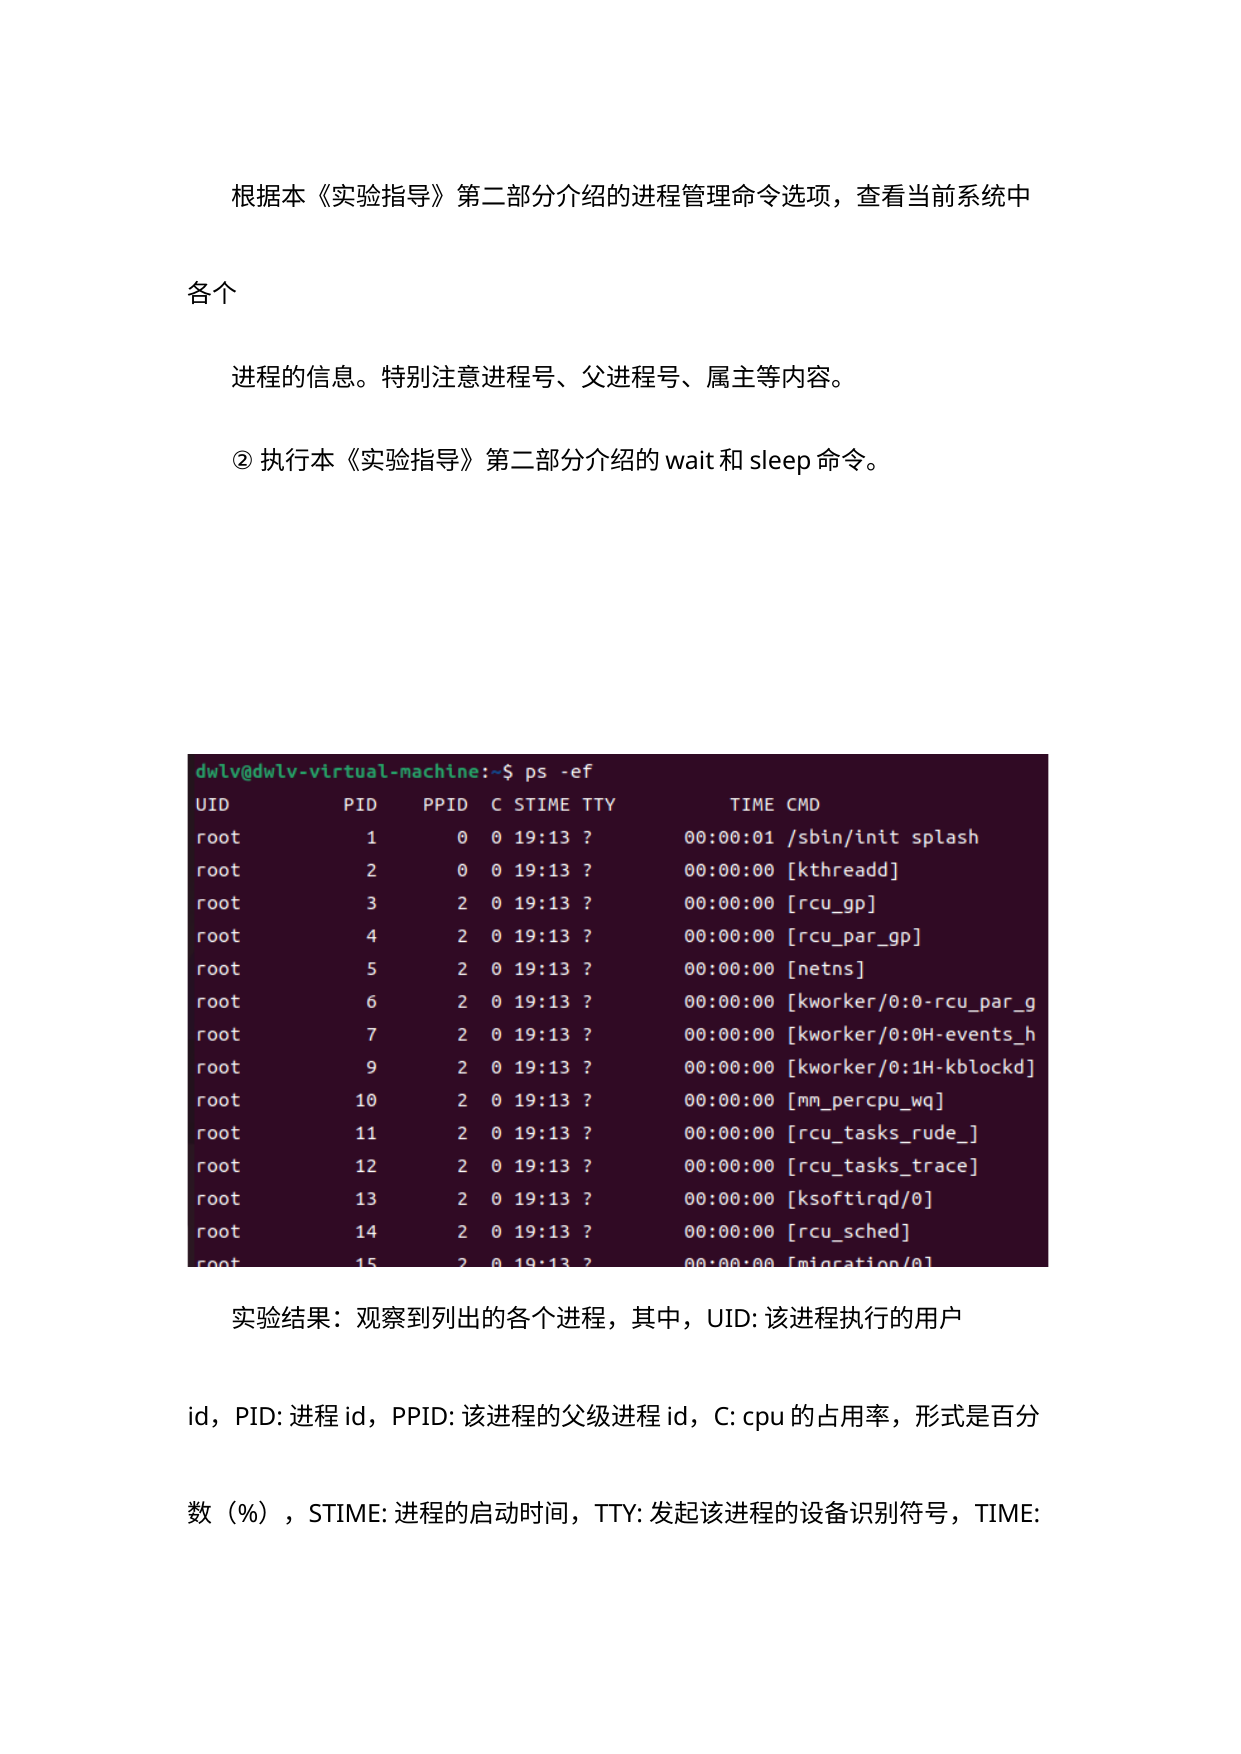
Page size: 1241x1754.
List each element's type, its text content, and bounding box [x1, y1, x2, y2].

picture [187, 754, 1049, 1267]
text 根据本《实验指导》第二部分介绍的进程管理命令选项，查看当前系统中各个 [187, 162, 1053, 324]
text 进程的信息。特别注意进程号、父进程号、属主等内容。 [187, 343, 1053, 408]
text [187, 1284, 1053, 1544]
